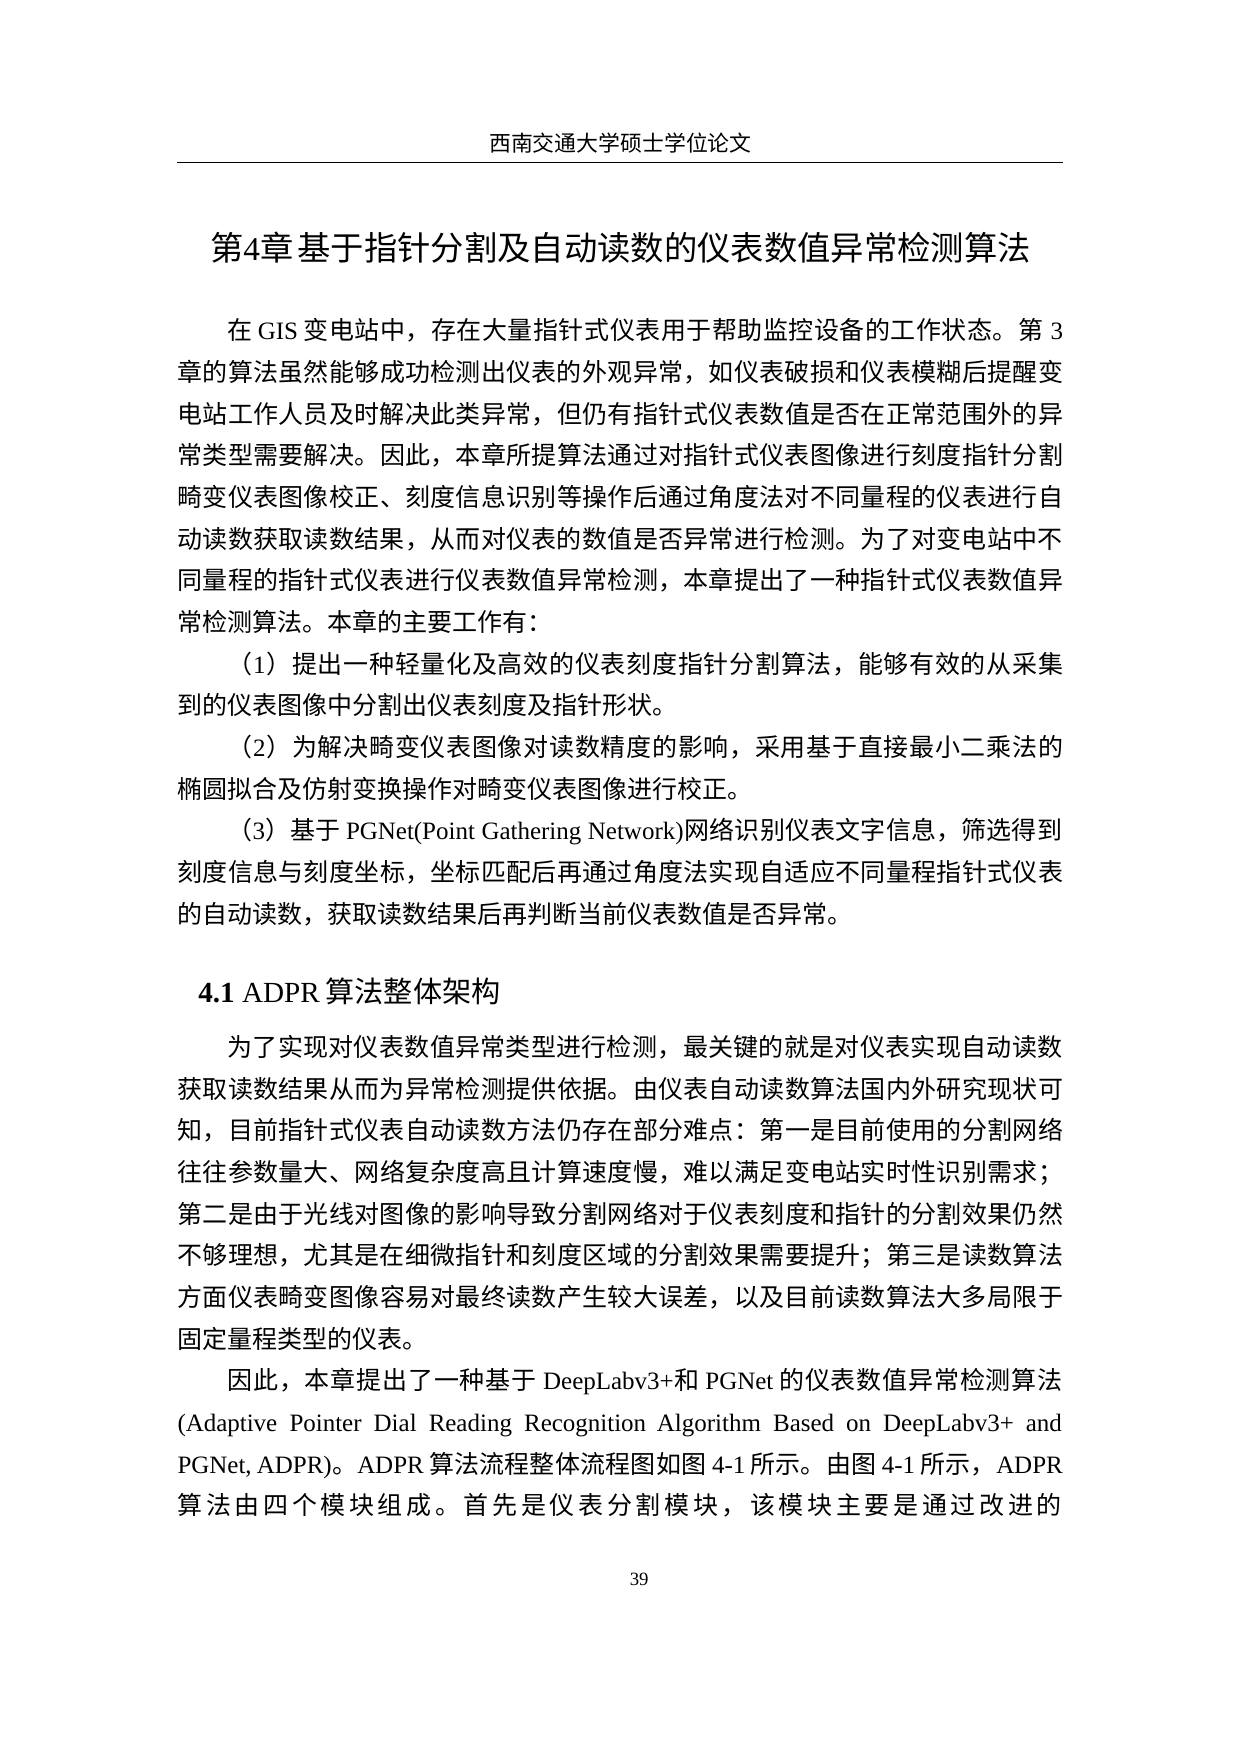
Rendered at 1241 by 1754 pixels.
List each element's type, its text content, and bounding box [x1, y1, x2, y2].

text （1）提出一种轻量化及高效的仪表刻度指针分割算法，能够有效的从采集到的仪表图像中分割出仪表刻度及指针形状。 [177, 640, 1063, 723]
text （3）基于PGNet(Point Gathering Network)网络识别仪表文字信息，筛选得到刻度信息与刻度坐标，坐标匹配后再通过角度法实现自适应不同量程指针式仪表的自动读数，获取读数结果后再判断当前仪表数值是否异常。 [177, 806, 1063, 931]
text 在GIS变电站中，存在大量指针式仪表用于帮助监控设备的工作状态。第3章的算法虽然能够成功检测出仪表的外观异常，如仪表破损和仪表模糊后提醒变电站工作人员及时解决此类异常，但仍有指针式仪表数值是否在正常范围外的异常类型需要解决。因此，本章所提算法通过对指针式仪表图像进行刻度指针分割、畸变仪表图像校正、刻度信息识别等操作后通过角度法对不同量程的仪表进行自动读数获取读数结果，从而对仪表的数值是否异常进行检测。为了对变电站中不同量程的指针式仪表进行仪表数值异常检测，本章提出了一种指针式仪表数值异常检测算法。本章的主要工作有： [177, 306, 1063, 640]
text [177, 1356, 1063, 1523]
subtitle 基于指针分割及自动读数的仪表数值异常检测算法 [177, 227, 1063, 269]
text 为了实现对仪表数值异常类型进行检测，最关键的就是对仪表实现自动读数获取读数结果从而为异常检测提供依据。由仪表自动读数算法国内外研究现状可知，目前指针式仪表自动读数方法仍存在部分难点：第一是目前使用的分割网络往往参数量大、网络复杂度高且计算速度慢，难以满足变电站实时性识别需求；第二是由于光线对图像的影响导致分割网络对于仪表刻度和指针的分割效果仍然不够理想，尤其是在细微指针和刻度区域的分割效果需要提升；第三是读数算法方面仪表畸变图像容易对最终读数产生较大误差，以及目前读数算法大多局限于固定量程类型的仪表。 [177, 1023, 1063, 1356]
text （2）为解决畸变仪表图像对读数精度的影响，采用基于直接最小二乘法的椭圆拟合及仿射变换操作对畸变仪表图像进行校正。 [177, 723, 1063, 806]
subtitle ADPR算法整体架构 [177, 969, 1063, 1011]
